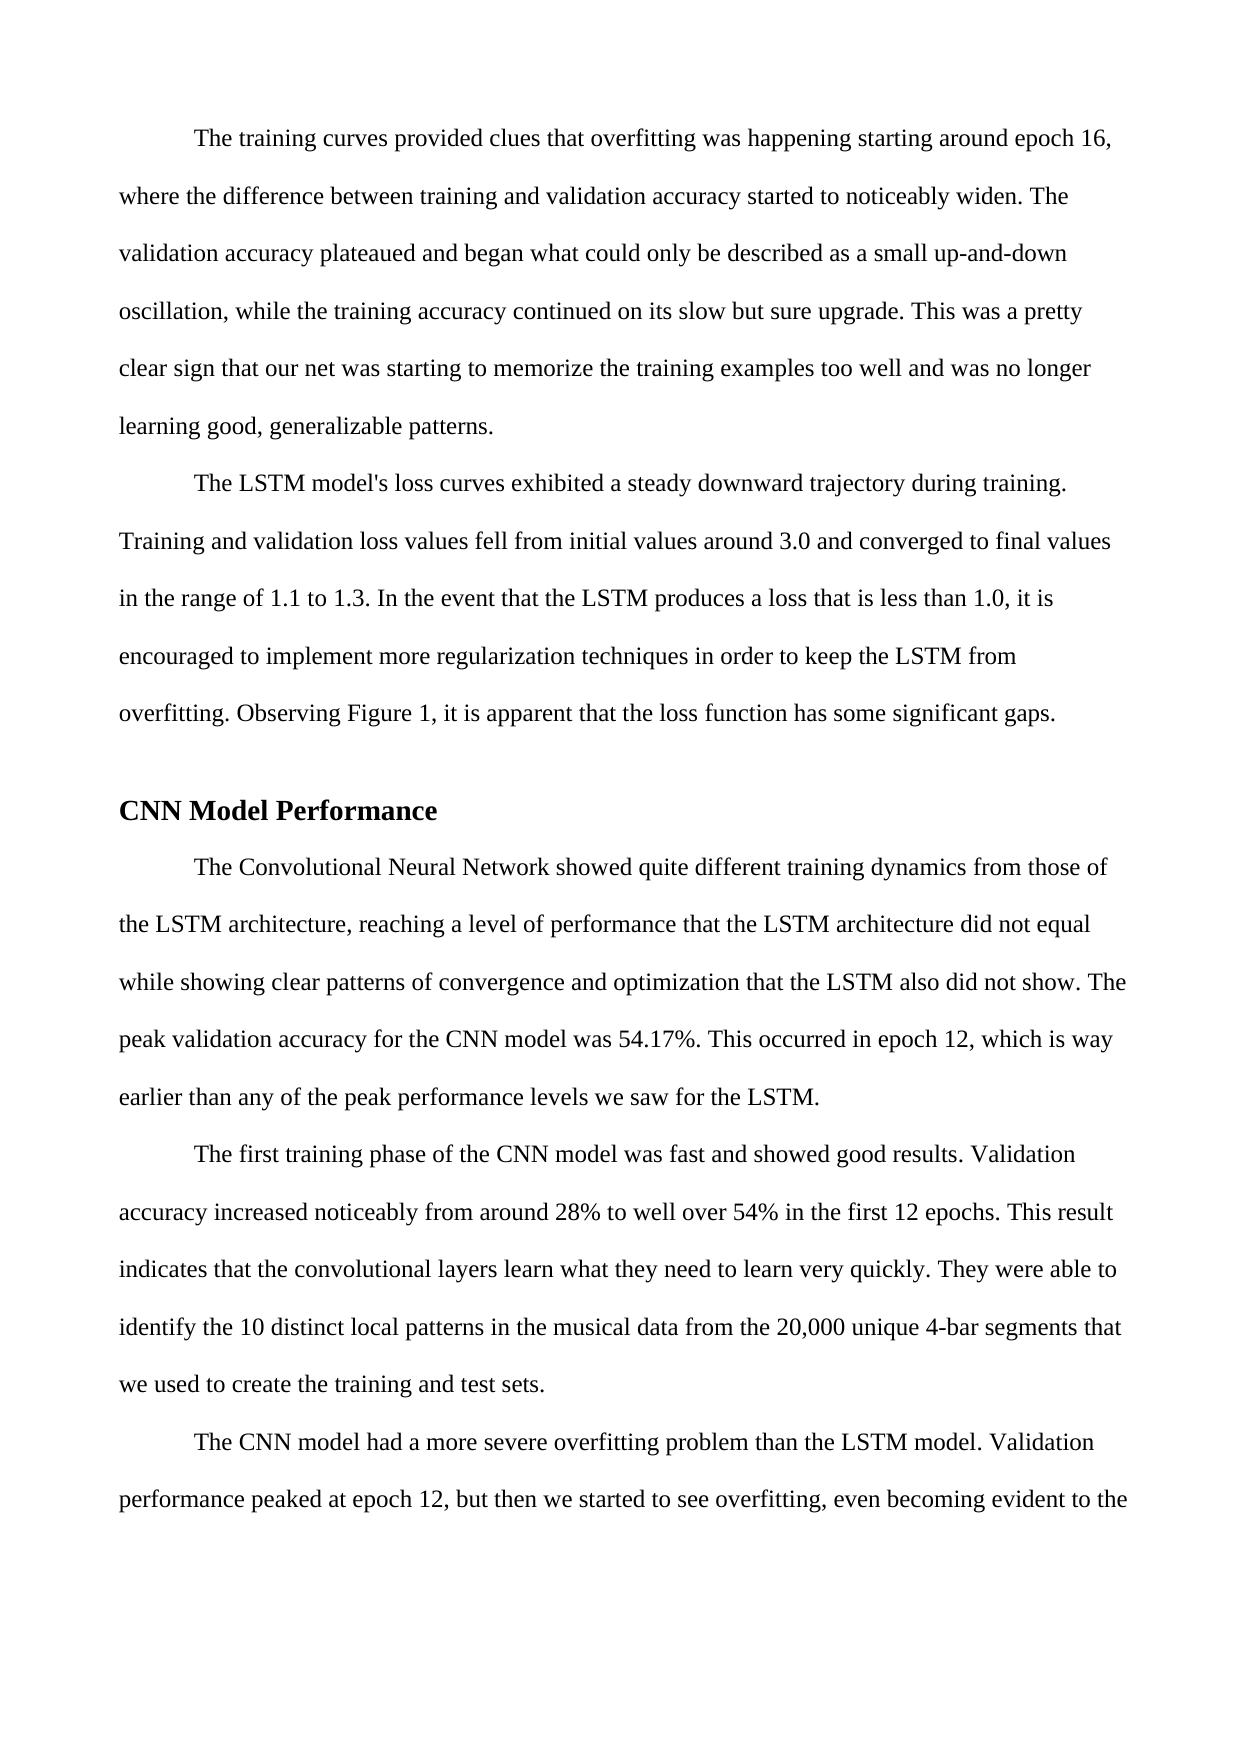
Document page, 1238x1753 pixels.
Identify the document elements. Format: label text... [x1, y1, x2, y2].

text The first training phase of the CNN model was fast and showed good results. Validation accuracy increased noticeably from around 28% to well over 54% in the first 12 epochs. This result indicates that the convolutional layers learn what they need to learn very quickly. They were able to identify the 10 distinct local patterns in the musical data from the 20,000 unique 4-bar segments that we used to create the training and test sets. [118, 1139, 1129, 1398]
text The Convolutional Neural Network showed quite different training dynamics from those of the LSTM architecture, reaching a level of performance that the LSTM architecture did not equal while showing clear patterns of convergence and optimization that the LSTM also did not show. The peak validation accuracy for the CNN model was 54.17%. This occurred in epoch 12, which is way earlier than any of the peak performance levels we saw for the LSTM. [118, 852, 1129, 1111]
subtitle CNN Model Performance [118, 793, 1129, 827]
text The LSTM model's loss curves exhibited a steady downward trajectory during training. Training and validation loss values fell from initial values around 3.0 and converged to final values in the range of 1.1 to 1.3. In the event that the LSTM produces a loss that is less than 1.0, it is encouraged to implement more regularization techniques in order to keep the LSTM from overfitting. Observing Figure 1, it is apparent that the loss function has some significant gaps. [118, 468, 1129, 727]
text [118, 1427, 1129, 1513]
text The training curves provided clues that overfitting was happening starting around epoch 16, where the difference between training and validation accuracy started to noticeably widen. The validation accuracy plateaued and began what could only be described as a small up-and-down oscillation, while the training accuracy continued on its slow but sure upgrade. This was a pretty clear sign that our net was starting to memorize the training examples too well and was no longer learning good, generalizable patterns. [118, 123, 1129, 439]
